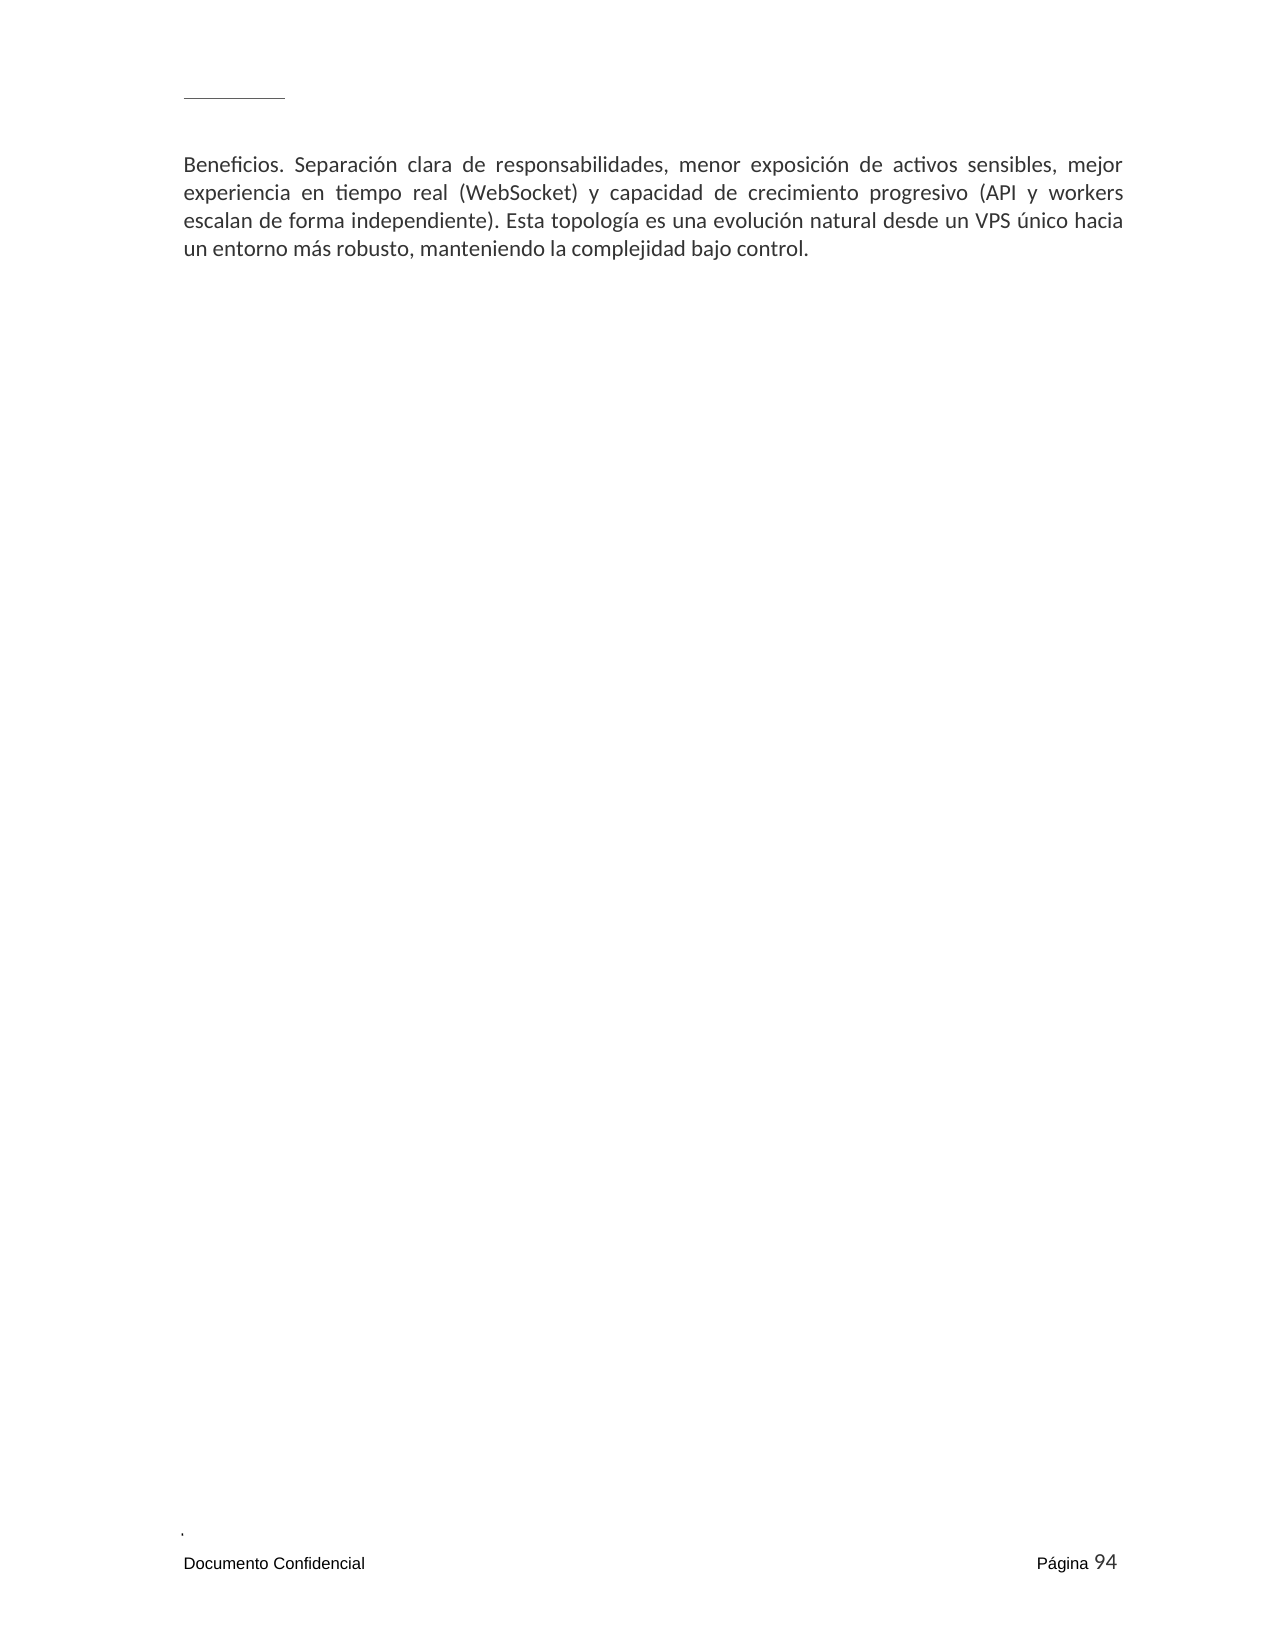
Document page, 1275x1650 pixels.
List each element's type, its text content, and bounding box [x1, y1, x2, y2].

text Beneficios. Separación clara de responsabilidades, menor exposición de activos sensibles, mejor experiencia en tiempo real (WebSocket) y capacidad de crecimiento progresivo (API y workers escalan de forma independiente). Esta topología es una evolución natural desde un VPS único hacia un entorno más robusto, manteniendo la complejidad bajo control. [183, 150, 1125, 262]
